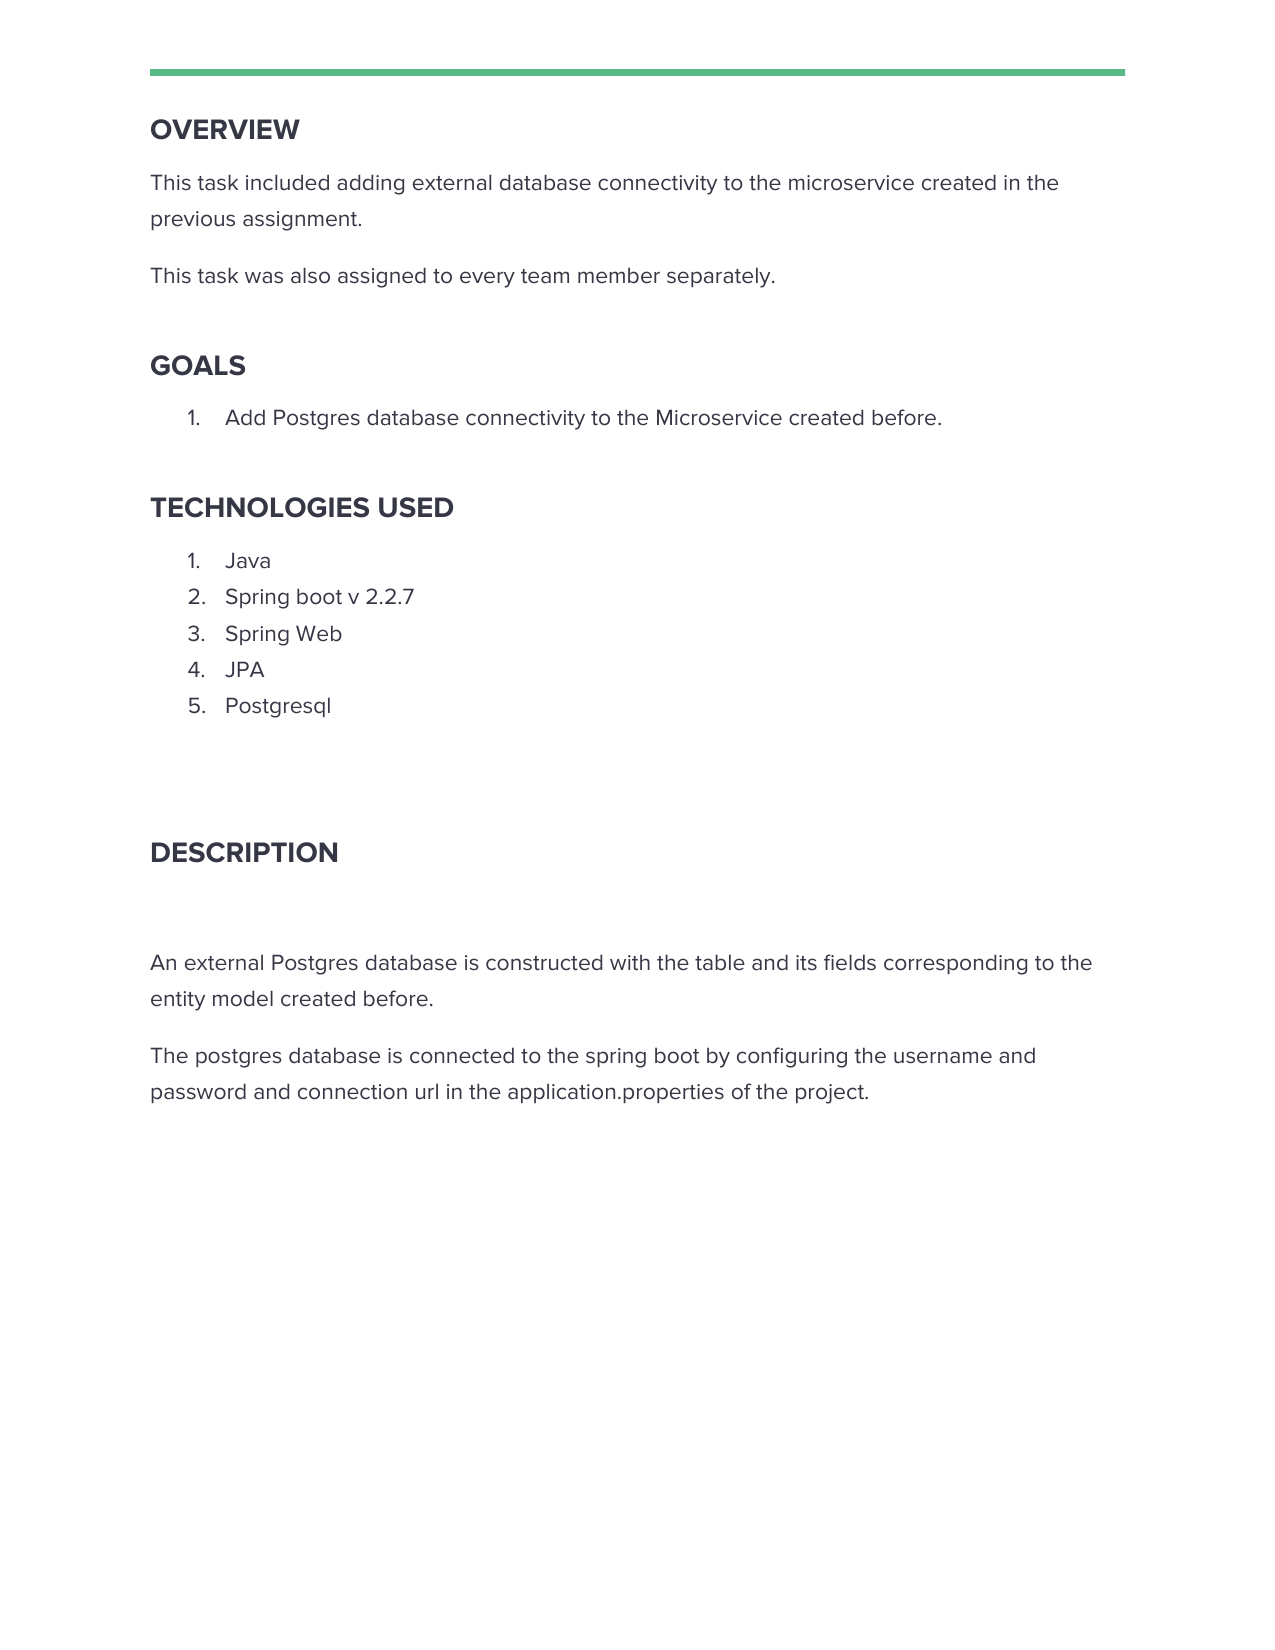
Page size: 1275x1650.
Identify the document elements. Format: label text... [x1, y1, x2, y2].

subtitle DESCRIPTION [150, 836, 1125, 871]
list JPA [187, 656, 1125, 684]
list Spring boot v 2.2.7 [187, 584, 1125, 612]
subtitle TECHNOLOGIES USED [150, 491, 1125, 527]
list Add Postgres database connectivity to the Microservice created before. [187, 405, 1125, 433]
subtitle GOALS [150, 348, 1125, 384]
list Java [187, 547, 1125, 575]
text The postgres database is connected to the spring boot by configuring the username and password and connection url in the application.properties of the project. [150, 1042, 1125, 1107]
text This task included adding external database connectivity to the microservice created in the previous assignment. [150, 169, 1125, 233]
list Postgresql [187, 692, 1125, 720]
text An external Postgres database is constructed with the table and its fields corresponding to the entity model created before. [150, 949, 1125, 1013]
subtitle OVERVIEW [150, 112, 1125, 148]
text This task was also assigned to every team member separately. [150, 262, 1125, 290]
list Spring Web [187, 620, 1125, 648]
picture [150, 69, 1125, 76]
